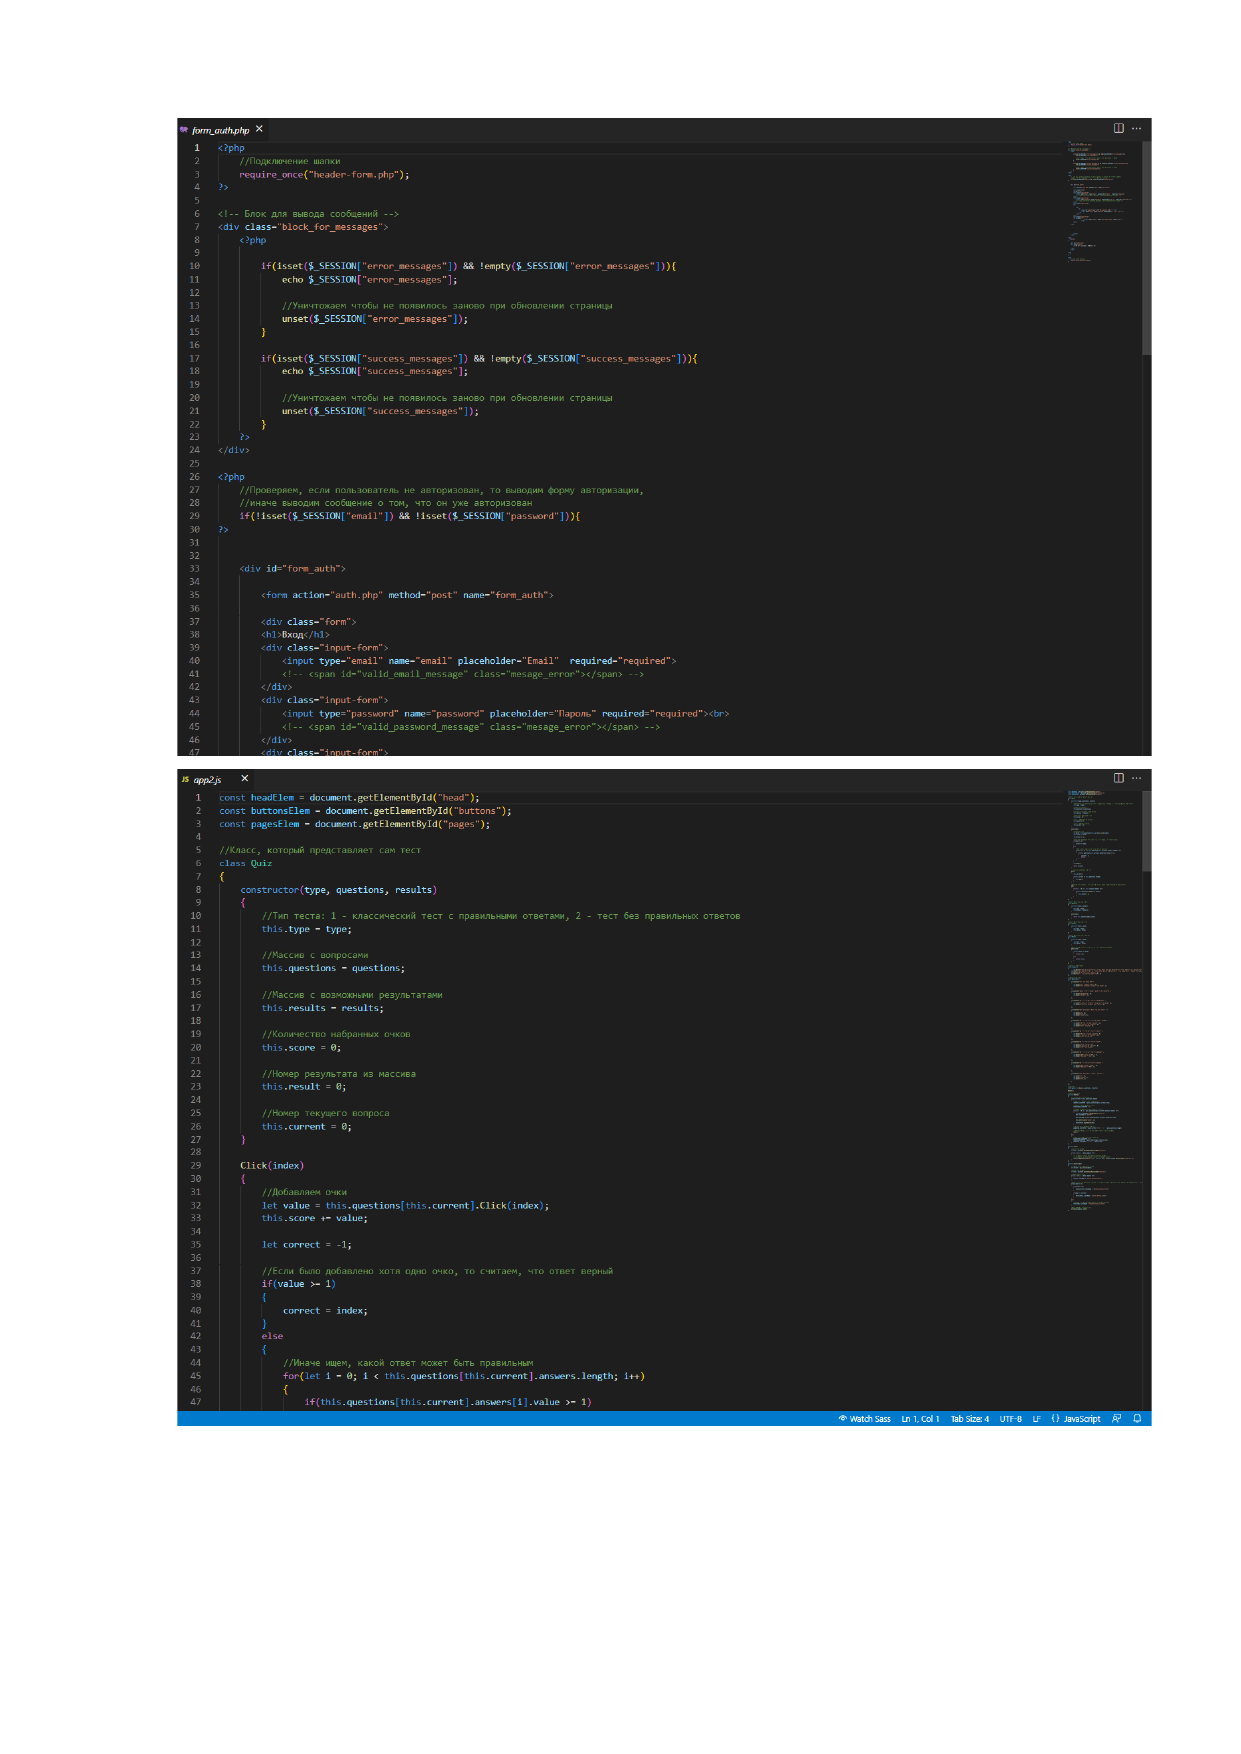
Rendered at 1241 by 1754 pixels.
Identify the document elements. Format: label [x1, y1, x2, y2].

picture [177, 118, 1152, 756]
picture [177, 769, 1152, 1426]
